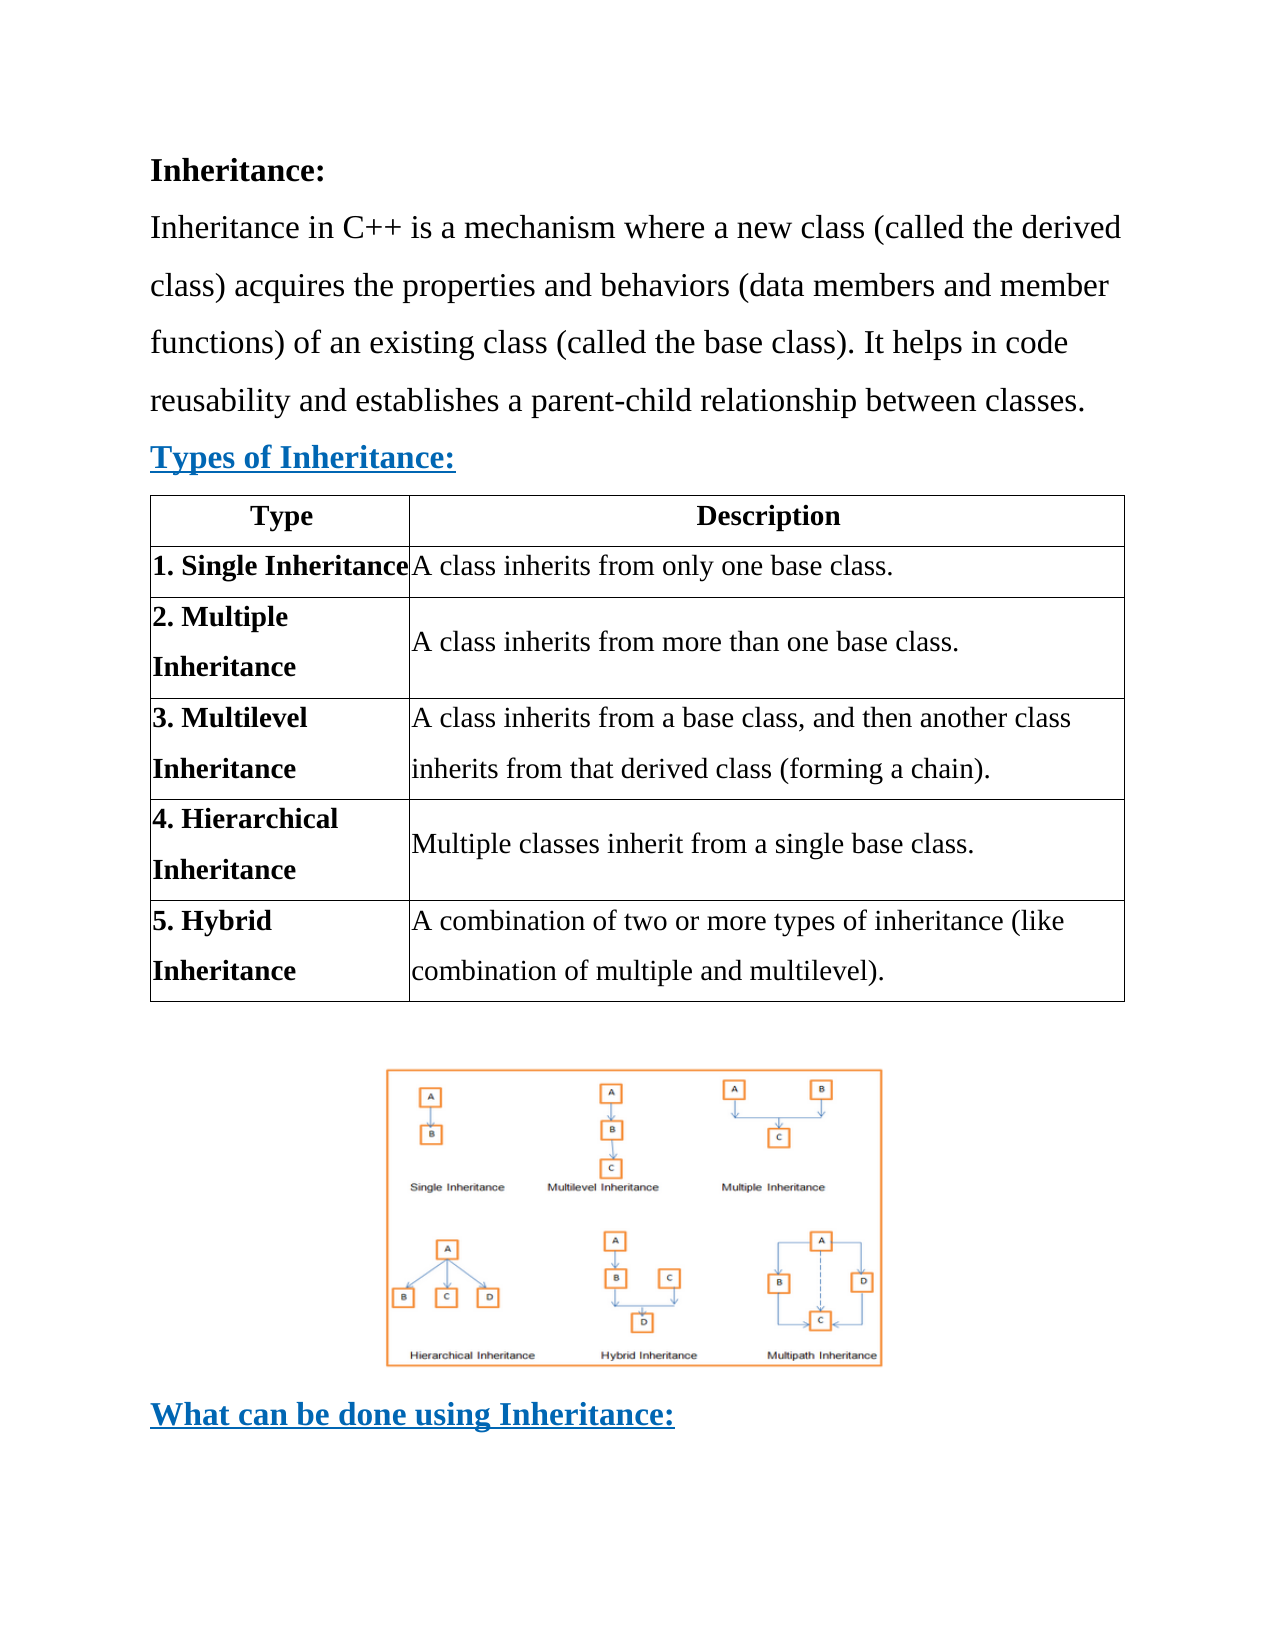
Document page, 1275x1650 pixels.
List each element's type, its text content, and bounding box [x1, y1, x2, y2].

table_cell 5. Hybrid Inheritance [151, 901, 409, 1001]
table_header Description [410, 496, 1124, 546]
table_cell A class inherits from a base class, and then another class inherits from that derived class (forming a chain). [410, 699, 1124, 799]
text Types of Inheritance: [150, 437, 1128, 476]
text Inheritance in C++ is a mechanism where a new class (called the derived class) acquires the properties and behaviors (data members and member functions) of an existing class (called the base class). It helps in code reusability and establishes a parent-child relationship between classes. [150, 207, 1128, 418]
picture [383, 1059, 890, 1375]
table_cell A class inherits from only one base class. [410, 547, 1124, 597]
text Inheritance: [150, 150, 1128, 188]
table_cell 4. Hierarchical Inheritance [151, 800, 409, 900]
text What can be done using Inheritance: [150, 1394, 1128, 1432]
table_cell 1. Single Inheritance [151, 547, 409, 597]
table_cell 3. Multilevel Inheritance [151, 699, 409, 799]
table_cell A class inherits from more than one base class. [410, 598, 1124, 698]
table_cell Multiple classes inherit from a single base class. [410, 800, 1124, 900]
table_cell 2. Multiple Inheritance [151, 598, 409, 698]
table_cell A combination of two or more types of inheritance (like combination of multiple and multilevel). [410, 901, 1124, 1001]
table_header Type [151, 496, 409, 546]
